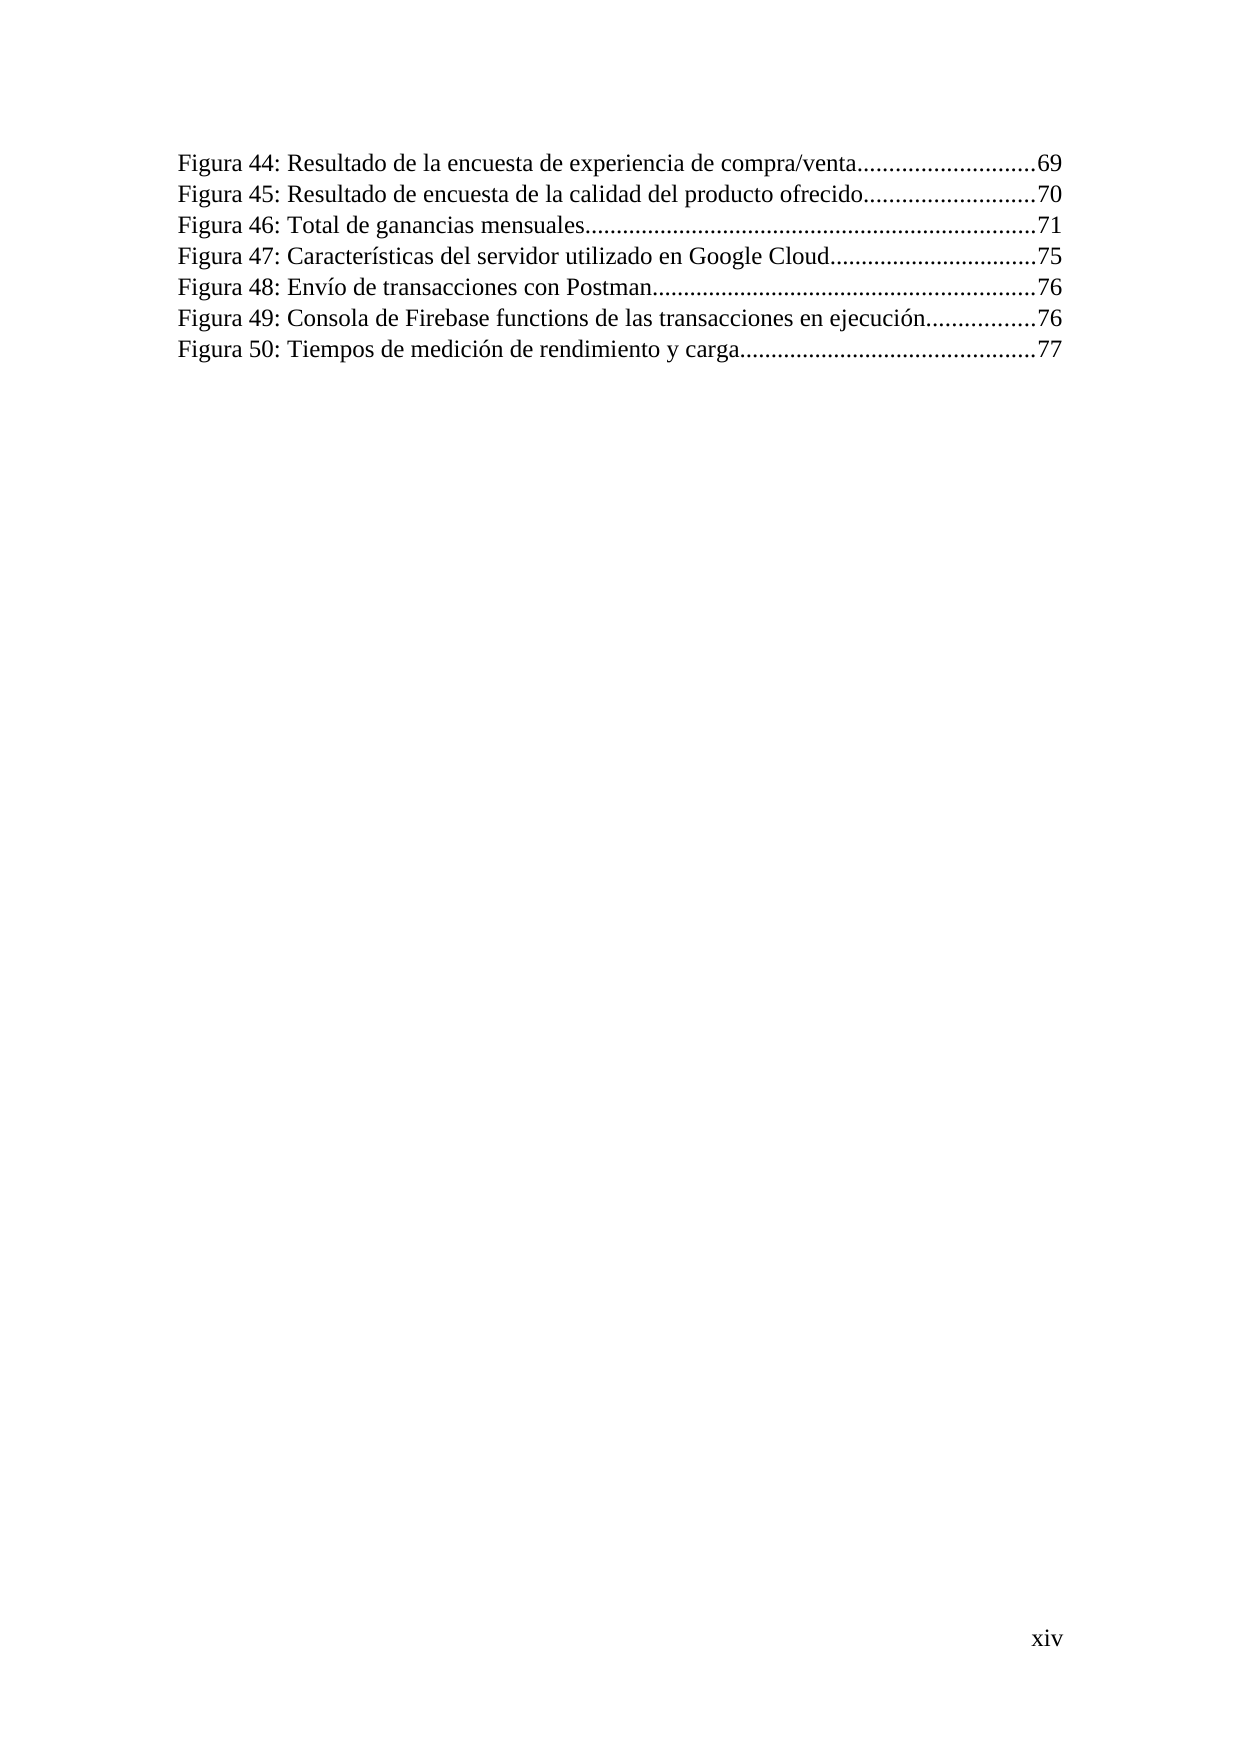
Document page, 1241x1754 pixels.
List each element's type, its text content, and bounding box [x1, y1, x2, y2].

text Figura 46: Total de ganancias mensuales 71 [177, 210, 1063, 238]
text Figura 45: Resultado de encuesta de la calidad del producto ofrecido 70 [177, 179, 1063, 207]
text Figura 44: Resultado de la encuesta de experiencia de compra/venta 69 [177, 148, 1063, 176]
text Figura 47: Características del servidor utilizado en Google Cloud 75 [177, 241, 1063, 269]
text Figura 49: Consola de Firebase functions de las transacciones en ejecución 76 [177, 303, 1063, 332]
text Figura 50: Tiempos de medición de rendimiento y carga 77 [177, 334, 1063, 363]
text Figura 48: Envío de transacciones con Postman 76 [177, 272, 1063, 301]
